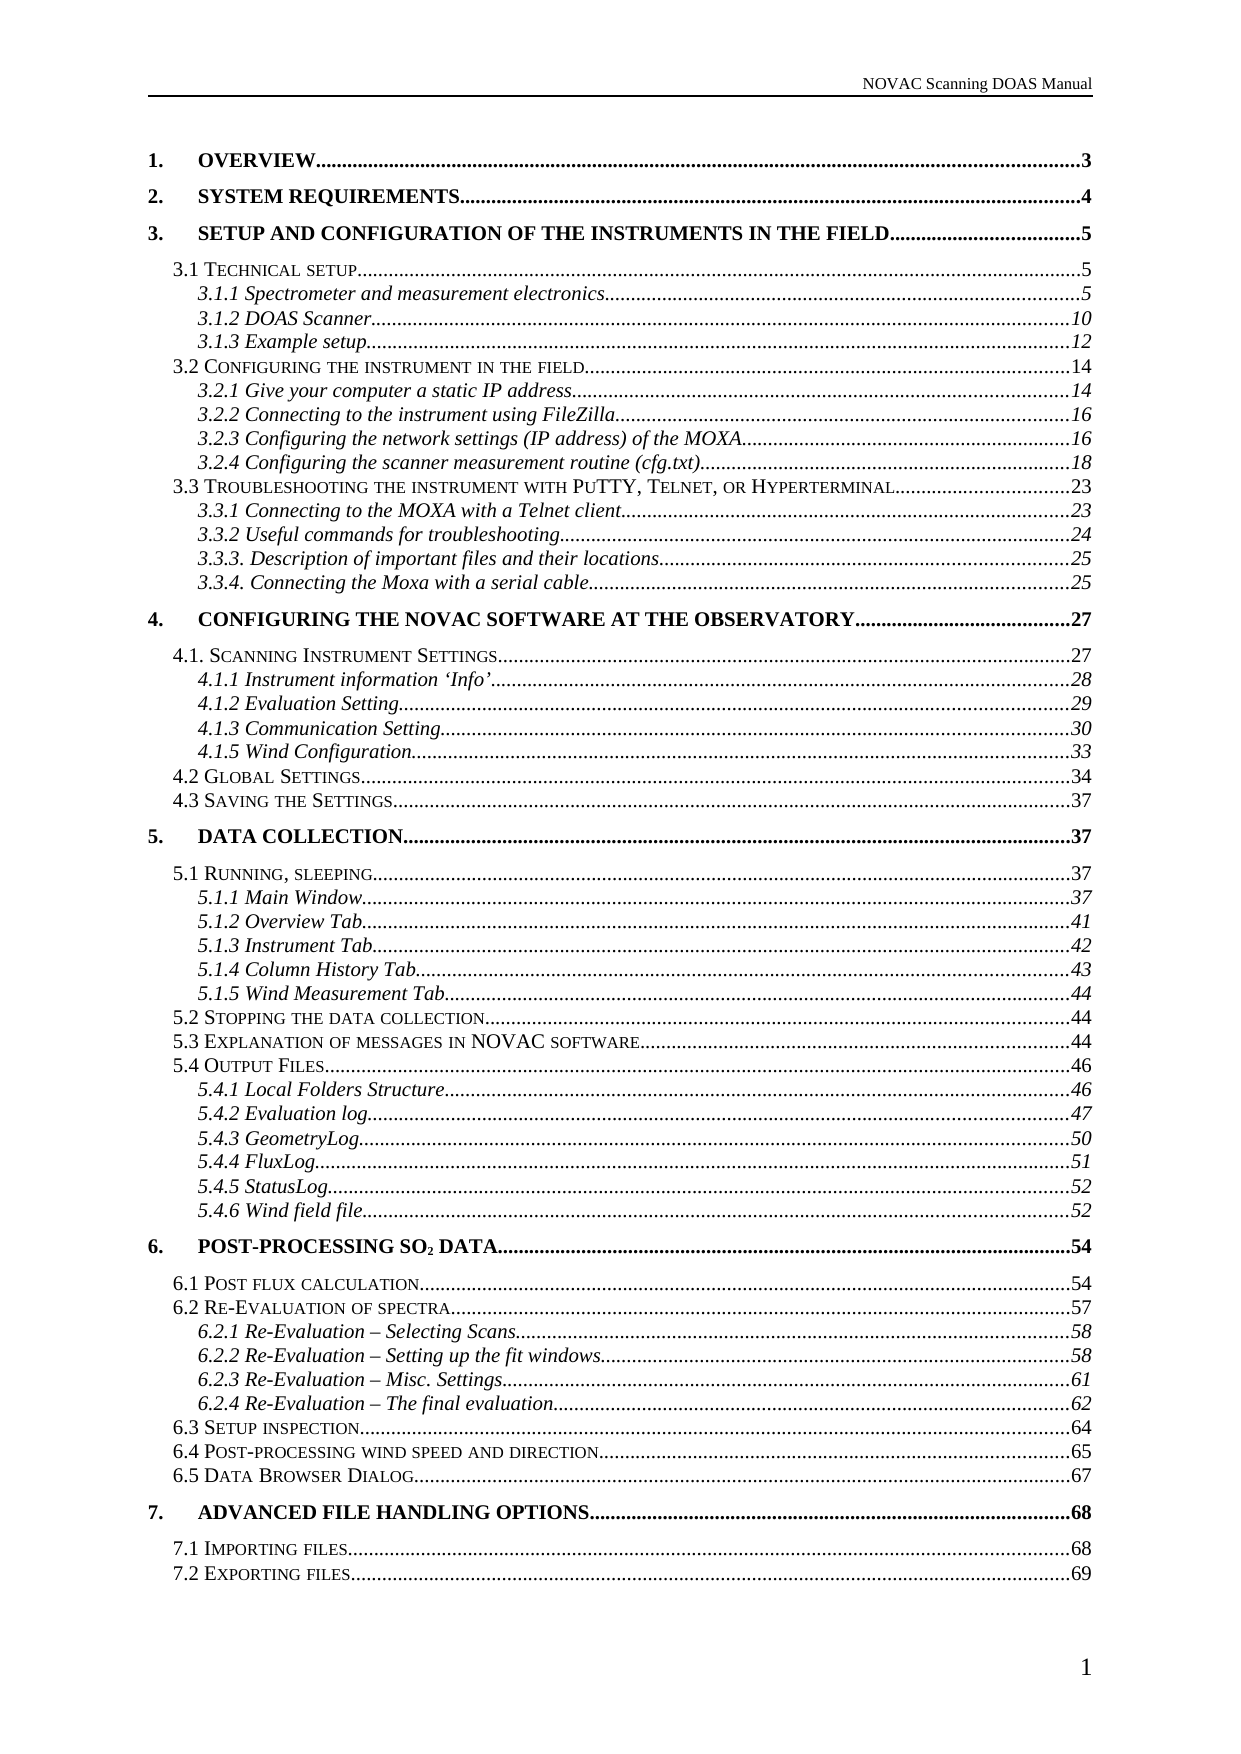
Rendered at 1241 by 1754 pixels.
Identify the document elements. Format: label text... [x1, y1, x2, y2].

text 5.1 Running, sleeping 37 [173, 861, 1093, 885]
text 3.3 Troubleshooting the instrument with PuTTY, Telnet, or Hyperterminal 23 [173, 474, 1093, 498]
text 3.3.1 Connecting to the MOXA with a Telnet client 23 [198, 498, 1093, 522]
text 5.4.6 Wind field file 52 [198, 1198, 1093, 1222]
text 5.1.1 Main Window 37 [198, 885, 1093, 909]
text 5.3 Explanation of messages in NOVAC software 44 [173, 1029, 1093, 1053]
text 6. Post-processing SO2 data 54 [148, 1234, 1093, 1258]
text 6.3 Setup inspection 64 [173, 1415, 1093, 1439]
text 3.2.4 Configuring the scanner measurement routine (cfg.txt) 18 [198, 450, 1093, 474]
text 5.4.5 StatusLog 52 [198, 1173, 1093, 1198]
text 3.3.3. Description of important files and their locations 25 [198, 546, 1093, 570]
text 7. Advanced file handling options 68 [148, 1500, 1093, 1524]
text 3.1.3 Example setup 12 [198, 329, 1093, 353]
text 4. Configuring the NOVAC software at the observatory 27 [148, 607, 1093, 631]
text 3.2.3 Configuring the network settings (IP address) of the MOXA 16 [198, 426, 1093, 450]
text 3.3.2 Useful commands for troubleshooting 24 [198, 522, 1093, 546]
text 6.5 Data Browser Dialog 67 [173, 1463, 1093, 1487]
text 3.2 Configuring the instrument in the field 14 [173, 353, 1093, 378]
text 5.4 Output Files 46 [173, 1053, 1093, 1077]
text 6.1 Post flux calculation 54 [173, 1271, 1093, 1295]
text 4.1. Scanning Instrument Settings 27 [173, 643, 1093, 667]
text 5.4.4 FluxLog 51 [198, 1149, 1093, 1173]
text 3.1.1 Spectrometer and measurement electronics 5 [198, 281, 1093, 305]
text 6.4 Post-processing wind speed and direction 65 [173, 1439, 1093, 1463]
text 6.2.4 Re-Evaluation – The final evaluation 62 [198, 1391, 1093, 1415]
text 5.4.2 Evaluation log 47 [198, 1101, 1093, 1125]
text 5. Data collection 37 [148, 824, 1093, 848]
text 7.2 Exporting files 69 [173, 1560, 1093, 1584]
text 1. Overview 3 [148, 148, 1093, 172]
text 5.1.5 Wind Measurement Tab 44 [198, 981, 1093, 1005]
text 6.2 Re-Evaluation of spectra 57 [173, 1295, 1093, 1319]
text 4.1.2 Evaluation Setting 29 [198, 691, 1093, 715]
text 3.1 Technical setup 5 [173, 257, 1093, 281]
text 7.1 Importing files 68 [173, 1536, 1093, 1560]
text 5.4.3 GeometryLog 50 [198, 1125, 1093, 1149]
text 5.1.4 Column History Tab 43 [198, 957, 1093, 981]
text 3.3.4. Connecting the Moxa with a serial cable 25 [198, 570, 1093, 594]
text 5.1.3 Instrument Tab 42 [198, 933, 1093, 957]
text 5.1.2 Overview Tab 41 [198, 909, 1093, 933]
text 4.1.3 Communication Setting 30 [198, 715, 1093, 739]
text 3.2.1 Give your computer a static IP address 14 [198, 378, 1093, 402]
text 4.3 Saving the Settings 37 [173, 788, 1093, 812]
text 3. Setup and configuration of the instruments in the field 5 [148, 221, 1093, 245]
text 4.1.5 Wind Configuration 33 [198, 739, 1093, 763]
text 6.2.1 Re-Evaluation – Selecting Scans 58 [198, 1319, 1093, 1343]
text 6.2.2 Re-Evaluation – Setting up the fit windows 58 [198, 1343, 1093, 1367]
text 3.1.2 DOAS Scanner 10 [198, 305, 1093, 329]
text 2. System Requirements 4 [148, 184, 1093, 208]
text 5.2 Stopping the data collection 44 [173, 1005, 1093, 1029]
text 3.2.2 Connecting to the instrument using FileZilla 16 [198, 402, 1093, 426]
text 5.4.1 Local Folders Structure 46 [198, 1077, 1093, 1101]
text 6.2.3 Re-Evaluation – Misc. Settings 61 [198, 1367, 1093, 1391]
text 4.1.1 Instrument information ‘Info’ 28 [198, 667, 1093, 691]
text 4.2 Global Settings 34 [173, 763, 1093, 788]
